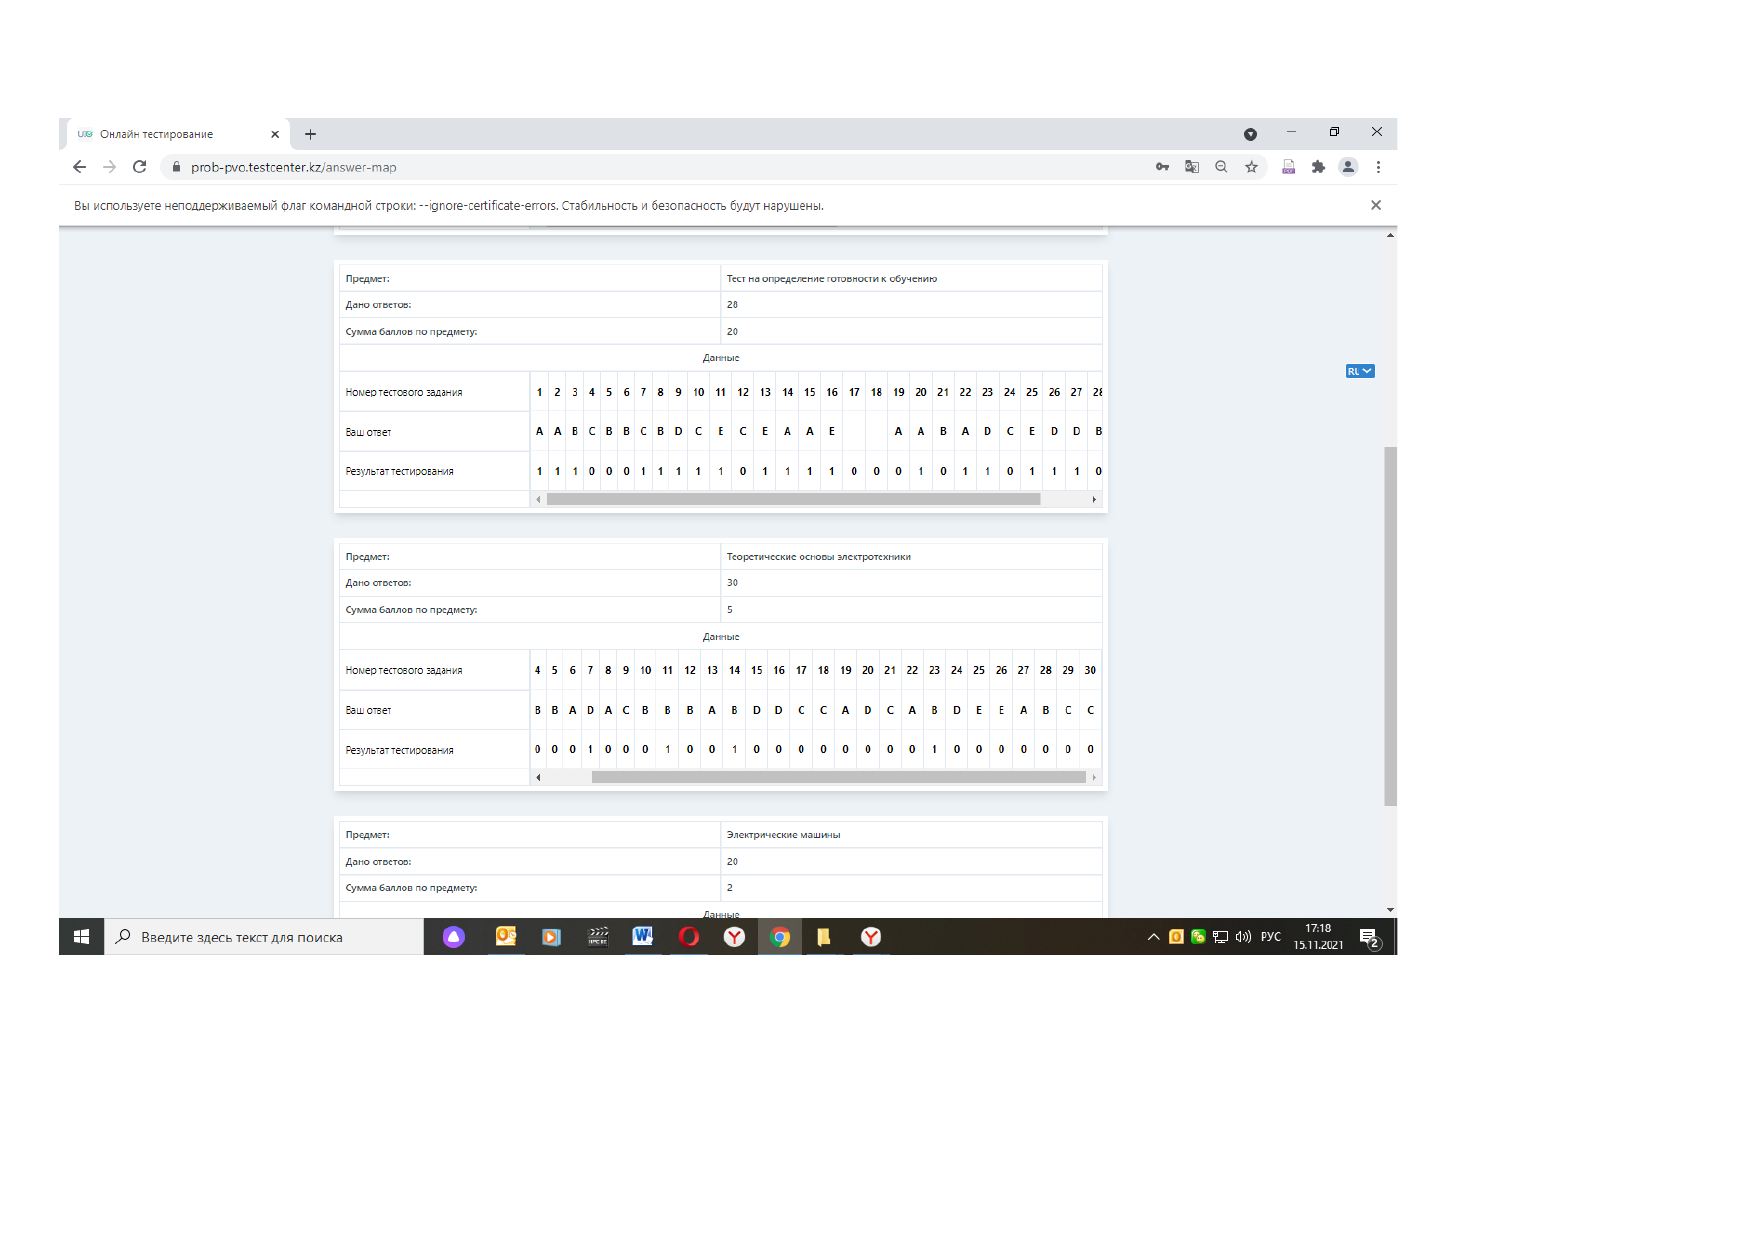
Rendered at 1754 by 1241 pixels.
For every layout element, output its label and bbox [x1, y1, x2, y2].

picture [59, 118, 1398, 955]
